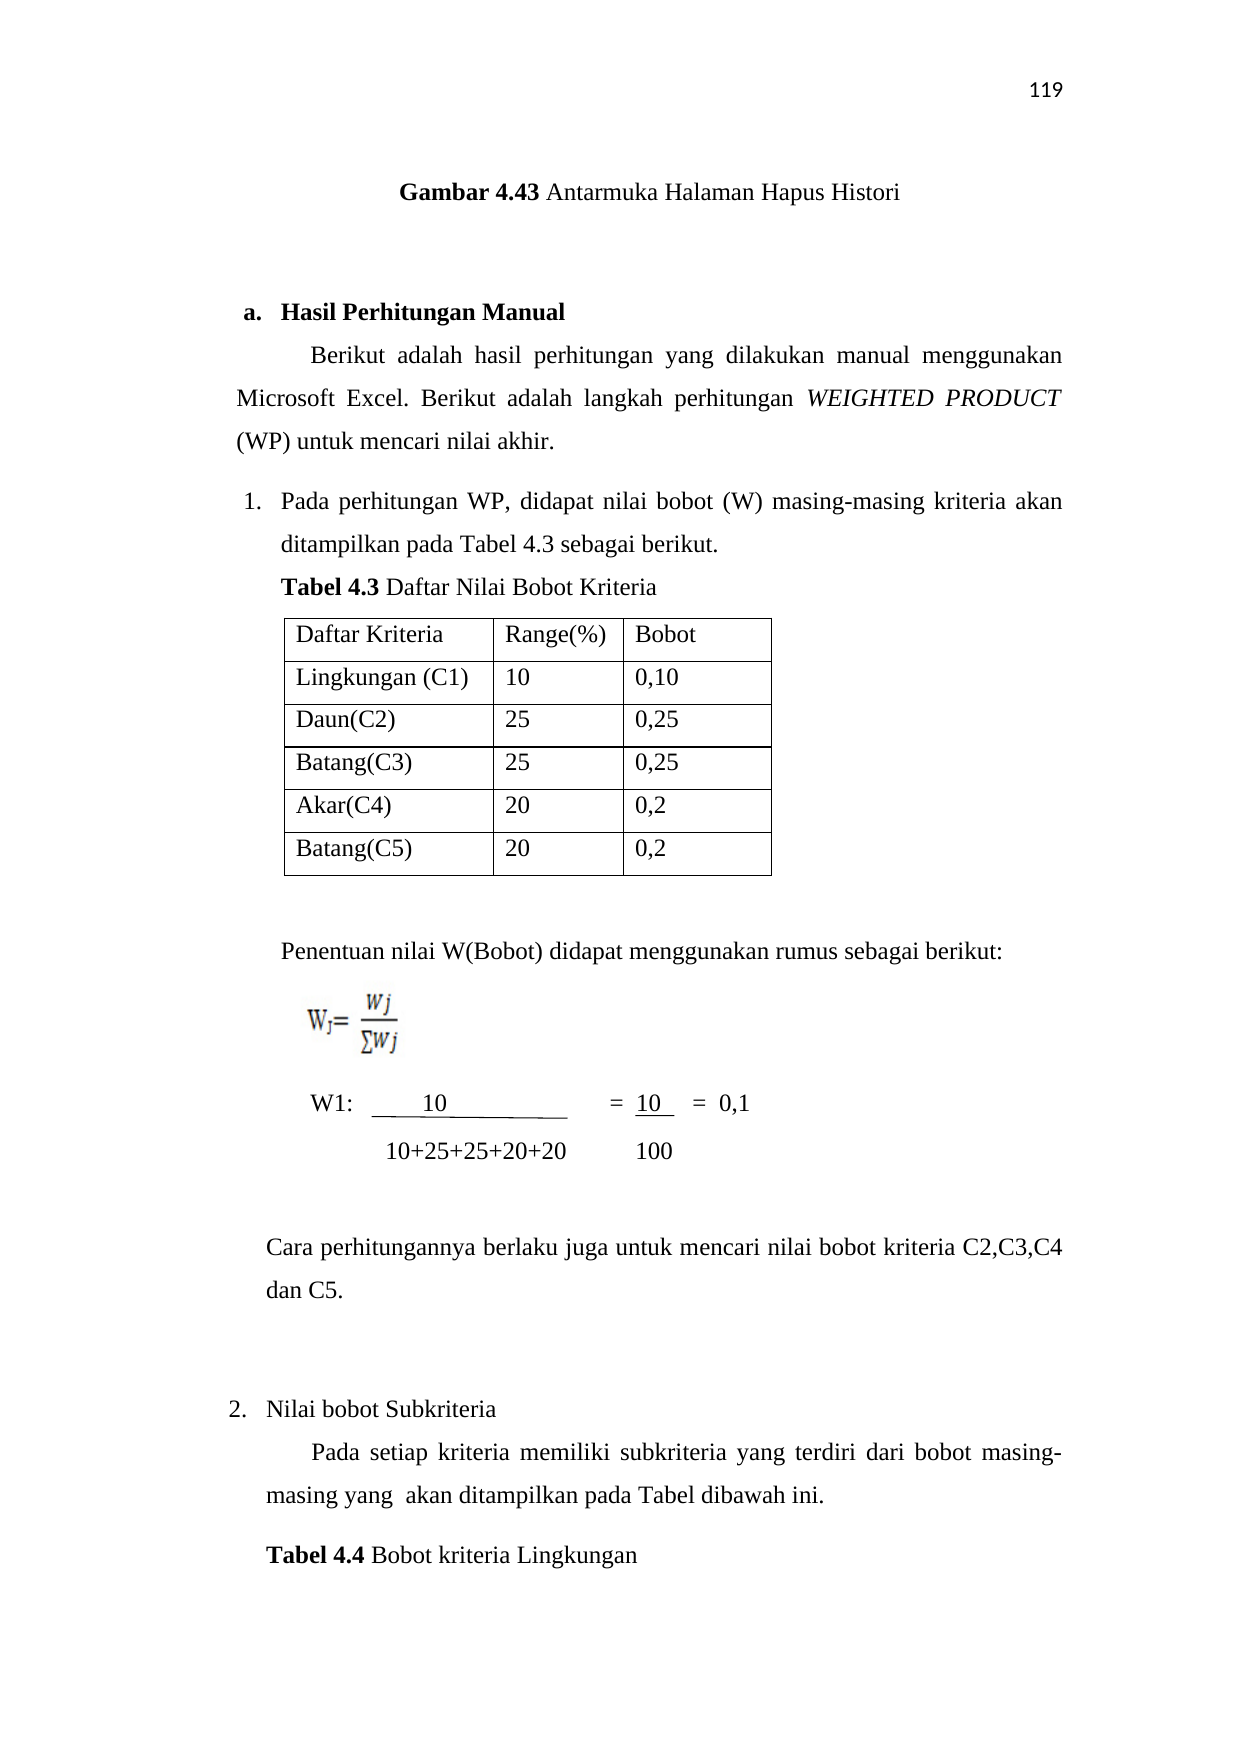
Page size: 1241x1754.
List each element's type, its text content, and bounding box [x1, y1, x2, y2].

table_cell 0,10 [624, 662, 771, 703]
text Pada setiap kriteria memiliki subkriteria yang terdiri dari bobot masing-masing yang akan ditampilkan pada Tabel dibawah ini. [266, 1437, 1063, 1509]
text Berikut adalah hasil perhitungan yang dilakukan manual menggunakan Microsoft Excel. Berikut adalah langkah perhitungan WEIGHTED PRODUCT (WP) untuk mencari nilai akhir. [236, 340, 1063, 455]
list Hasil Perhitungan Manual [243, 297, 1063, 326]
text W1: 10 = 10 = 0,1 [310, 1088, 1063, 1117]
table_cell Daun(C2) [285, 705, 493, 746]
table_cell Batang(C5) [285, 833, 493, 875]
list Nilai bobot Subkriteria [228, 1394, 1063, 1423]
table_cell Akar(C4) [285, 790, 493, 832]
table_cell 20 [494, 833, 623, 875]
table_header Bobot [624, 619, 771, 661]
list Penentuan nilai W(Bobot) didapat menggunakan rumus sebagai berikut: [236, 936, 1063, 965]
table_cell 10 [494, 662, 623, 703]
list Pada perhitungan WP, didapat nilai bobot (W) masing-masing kriteria akan ditampilkan pada Tabel 4.3 sebagai berikut. [243, 486, 1063, 558]
table_cell Batang(C3) [285, 748, 493, 789]
table_cell 0,25 [624, 748, 771, 789]
table_cell Lingkungan (C1) [285, 662, 493, 703]
picture [280, 966, 577, 1071]
table_cell 0,2 [624, 833, 771, 875]
text Gambar 4.43 Antarmuka Halaman Hapus Histori [236, 177, 1063, 206]
text Cara perhitungannya berlaku juga untuk mencari nilai bobot kriteria C2,C3,C4 dan C5. [266, 1232, 1063, 1303]
table_cell 0,2 [624, 790, 771, 832]
text 10+25+25+20+20 100 [310, 1136, 1063, 1165]
text Tabel 4.3 Daftar Nilai Bobot Kriteria [236, 572, 1063, 601]
table_cell 25 [494, 748, 623, 789]
table_cell 0,25 [624, 705, 771, 746]
table_cell 20 [494, 790, 623, 832]
table_header Range(%) [494, 619, 623, 661]
table_cell 25 [494, 705, 623, 746]
table_header Daftar Kriteria [285, 619, 493, 661]
text Tabel 4.4 Bobot kriteria Lingkungan [236, 1540, 1063, 1569]
